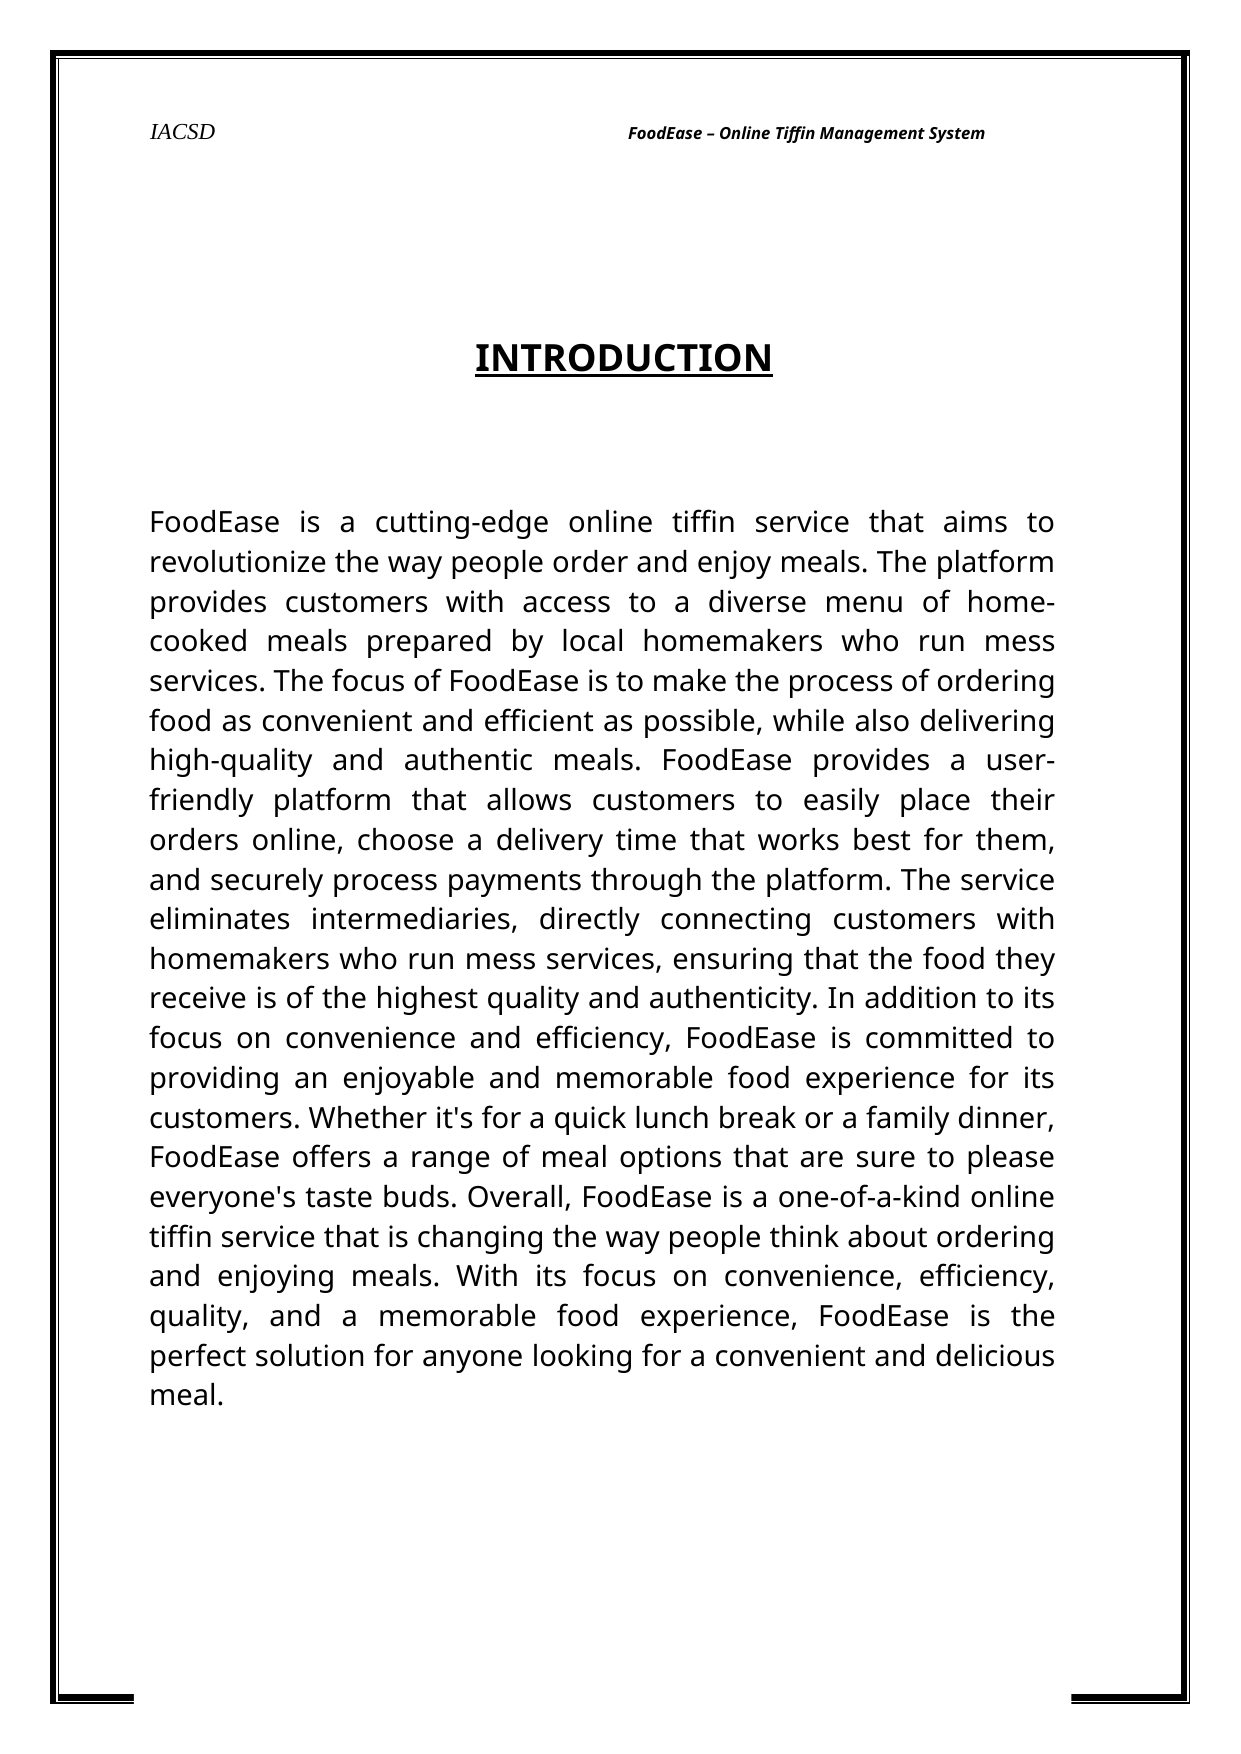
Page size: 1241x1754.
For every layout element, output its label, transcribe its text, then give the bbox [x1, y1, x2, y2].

text INTRODUCTION [364, 331, 884, 382]
